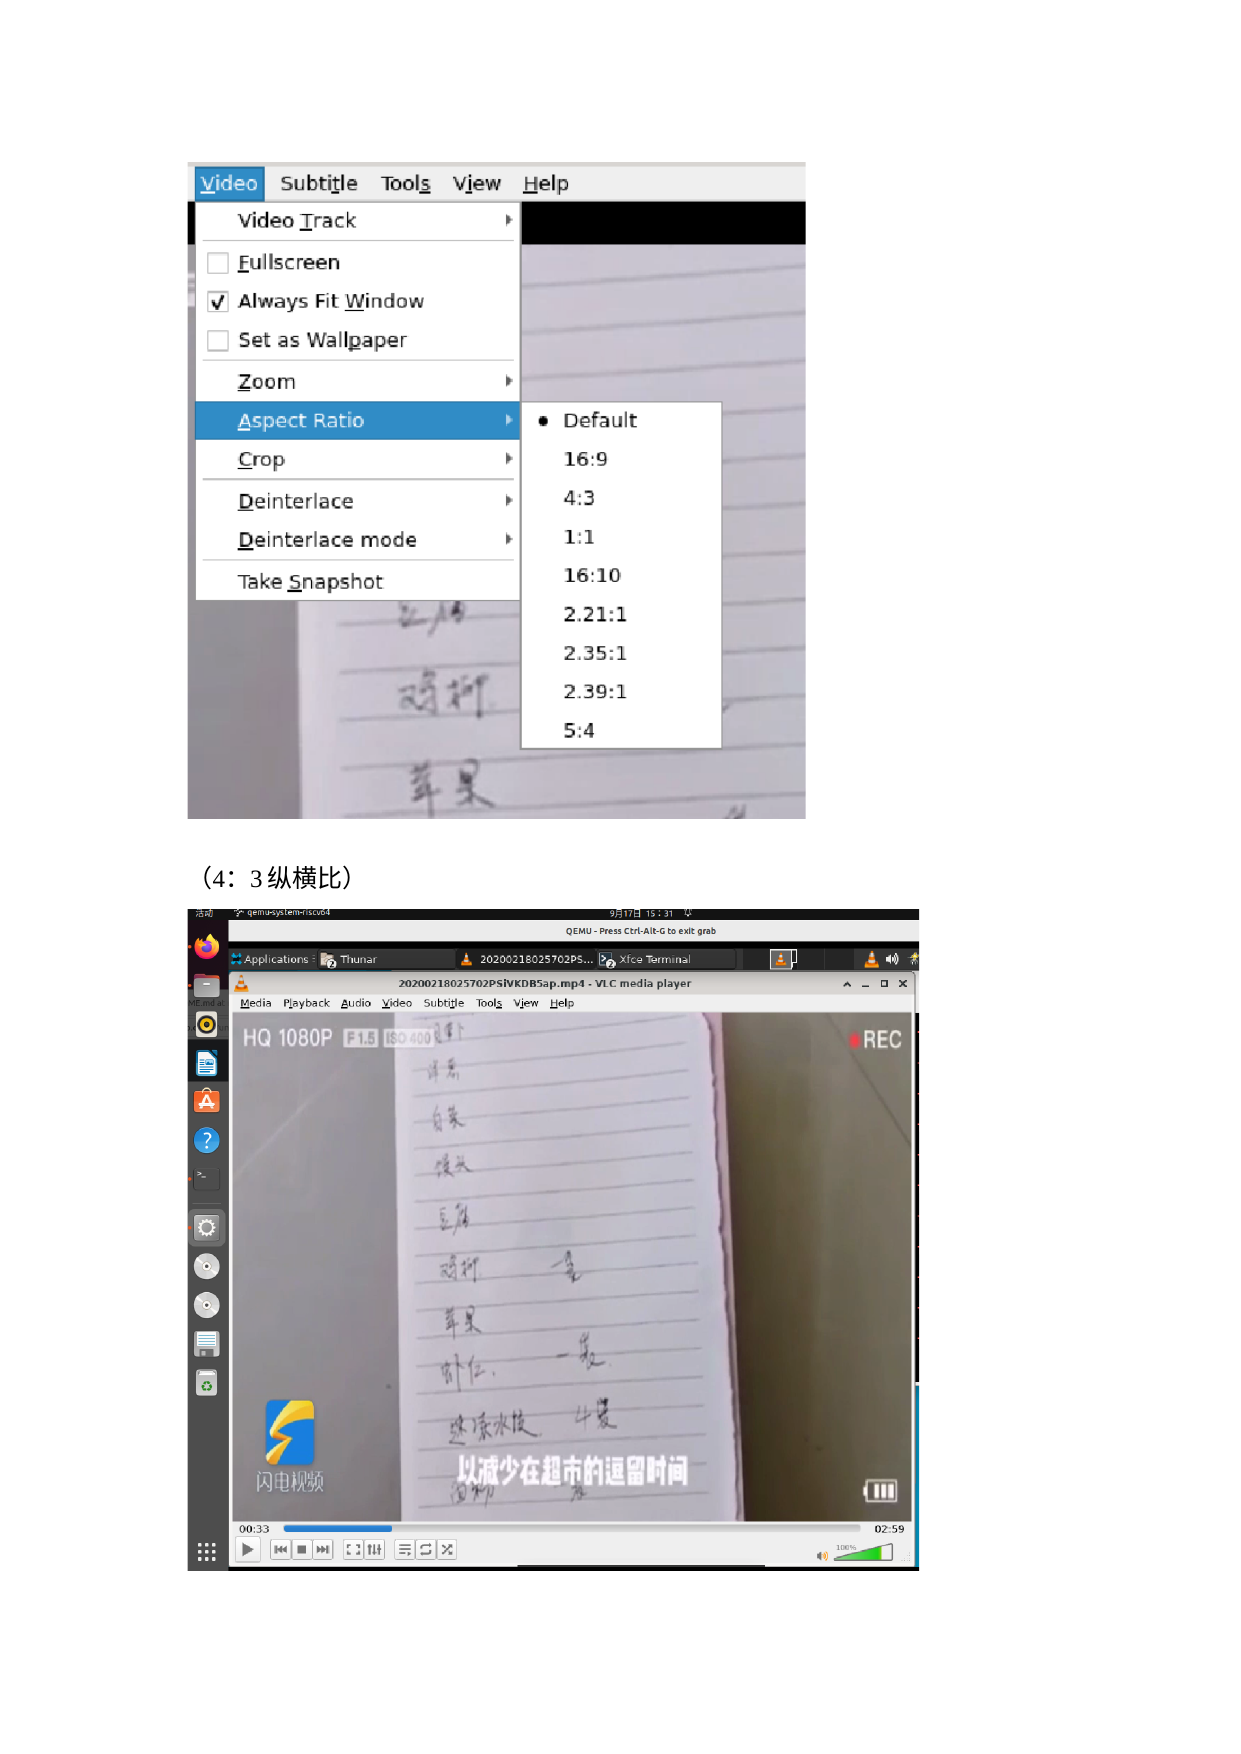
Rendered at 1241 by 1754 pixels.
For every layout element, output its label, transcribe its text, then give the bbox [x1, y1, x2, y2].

picture [187, 909, 920, 1571]
picture [187, 162, 806, 819]
list （4：3纵横比） [187, 844, 1053, 909]
